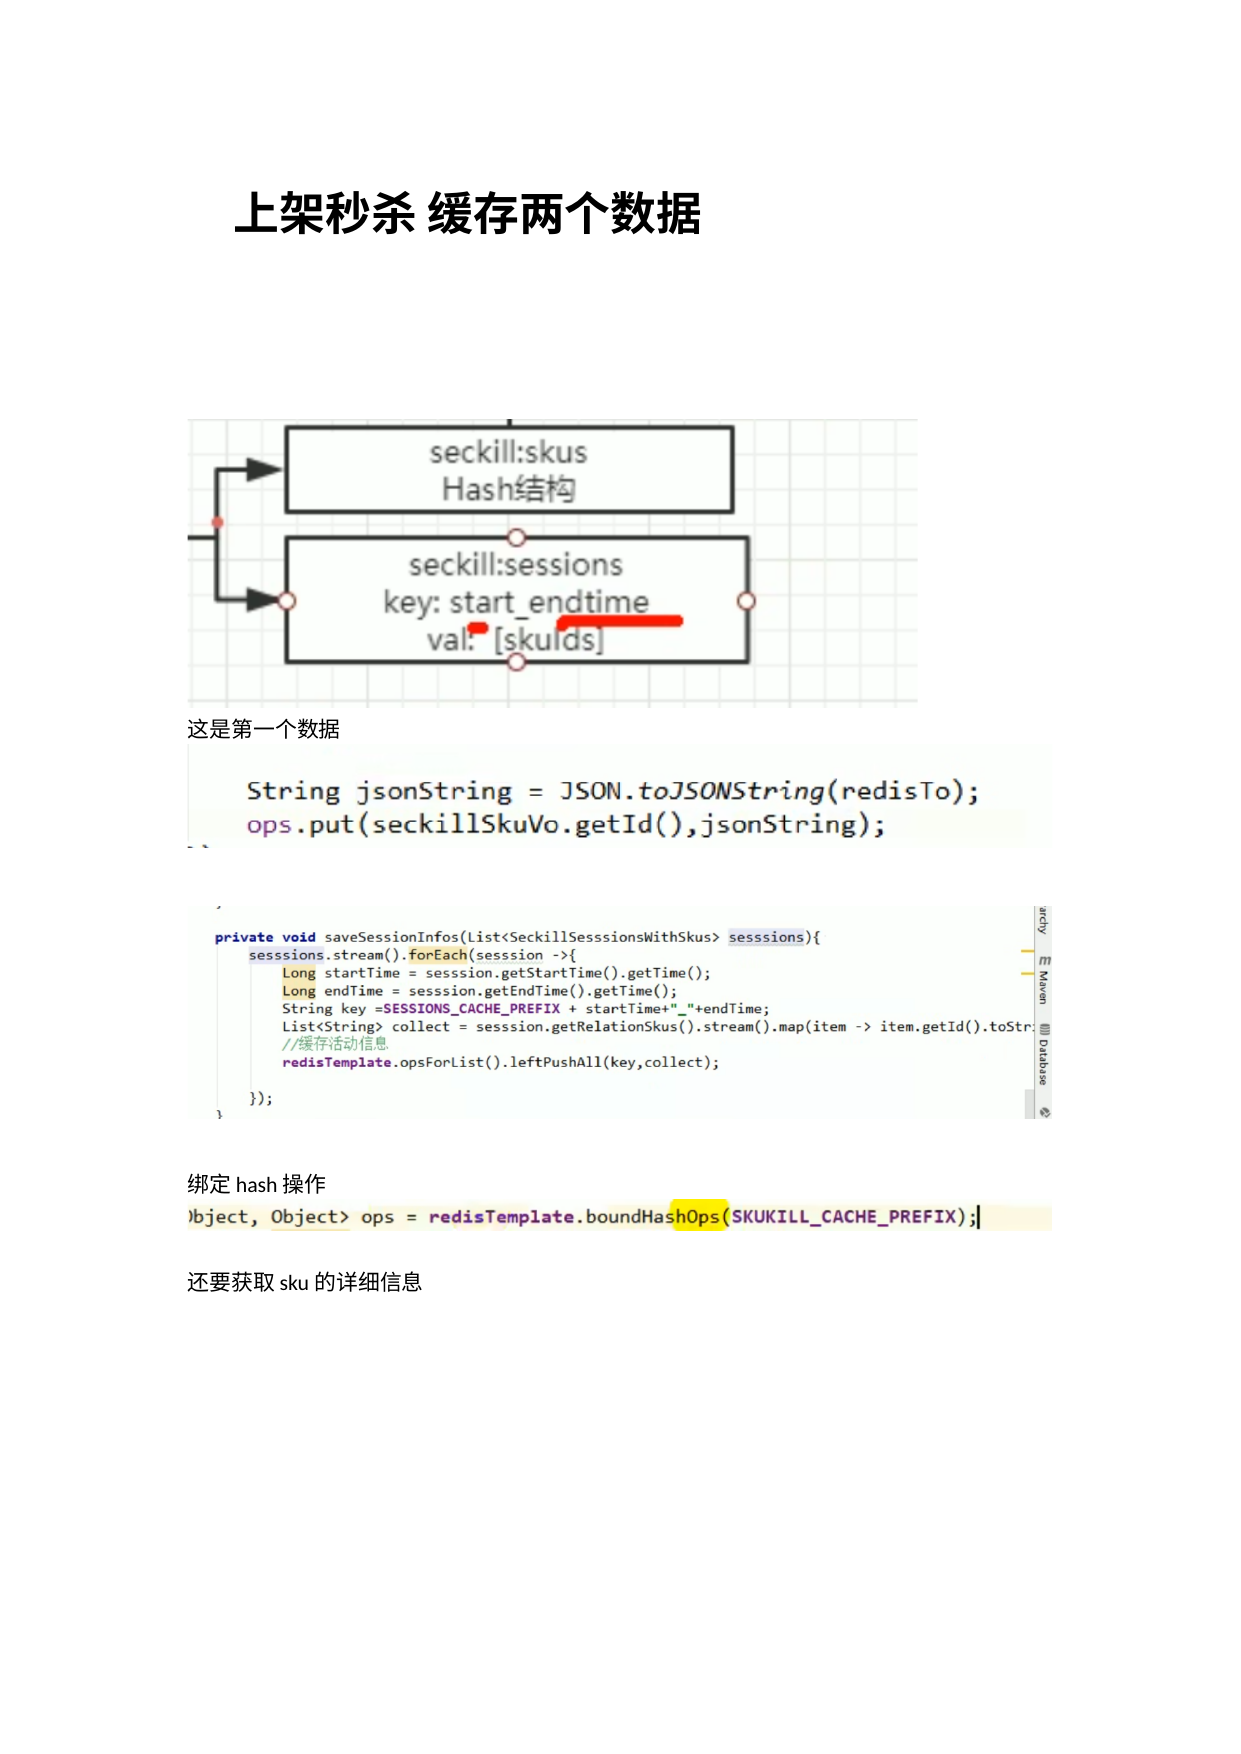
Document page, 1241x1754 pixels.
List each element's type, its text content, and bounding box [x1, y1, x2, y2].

picture [187, 419, 918, 708]
picture [187, 906, 1052, 1119]
text 这是第一个数据 [187, 712, 1053, 744]
picture [187, 1199, 1052, 1231]
text 绑定hash 操作 [187, 1167, 1053, 1199]
picture [187, 744, 1053, 848]
text 还要获取sku 的详细信息 [187, 1264, 1053, 1297]
subtitle 上架秒杀 缓存两个数据 [187, 162, 1053, 259]
